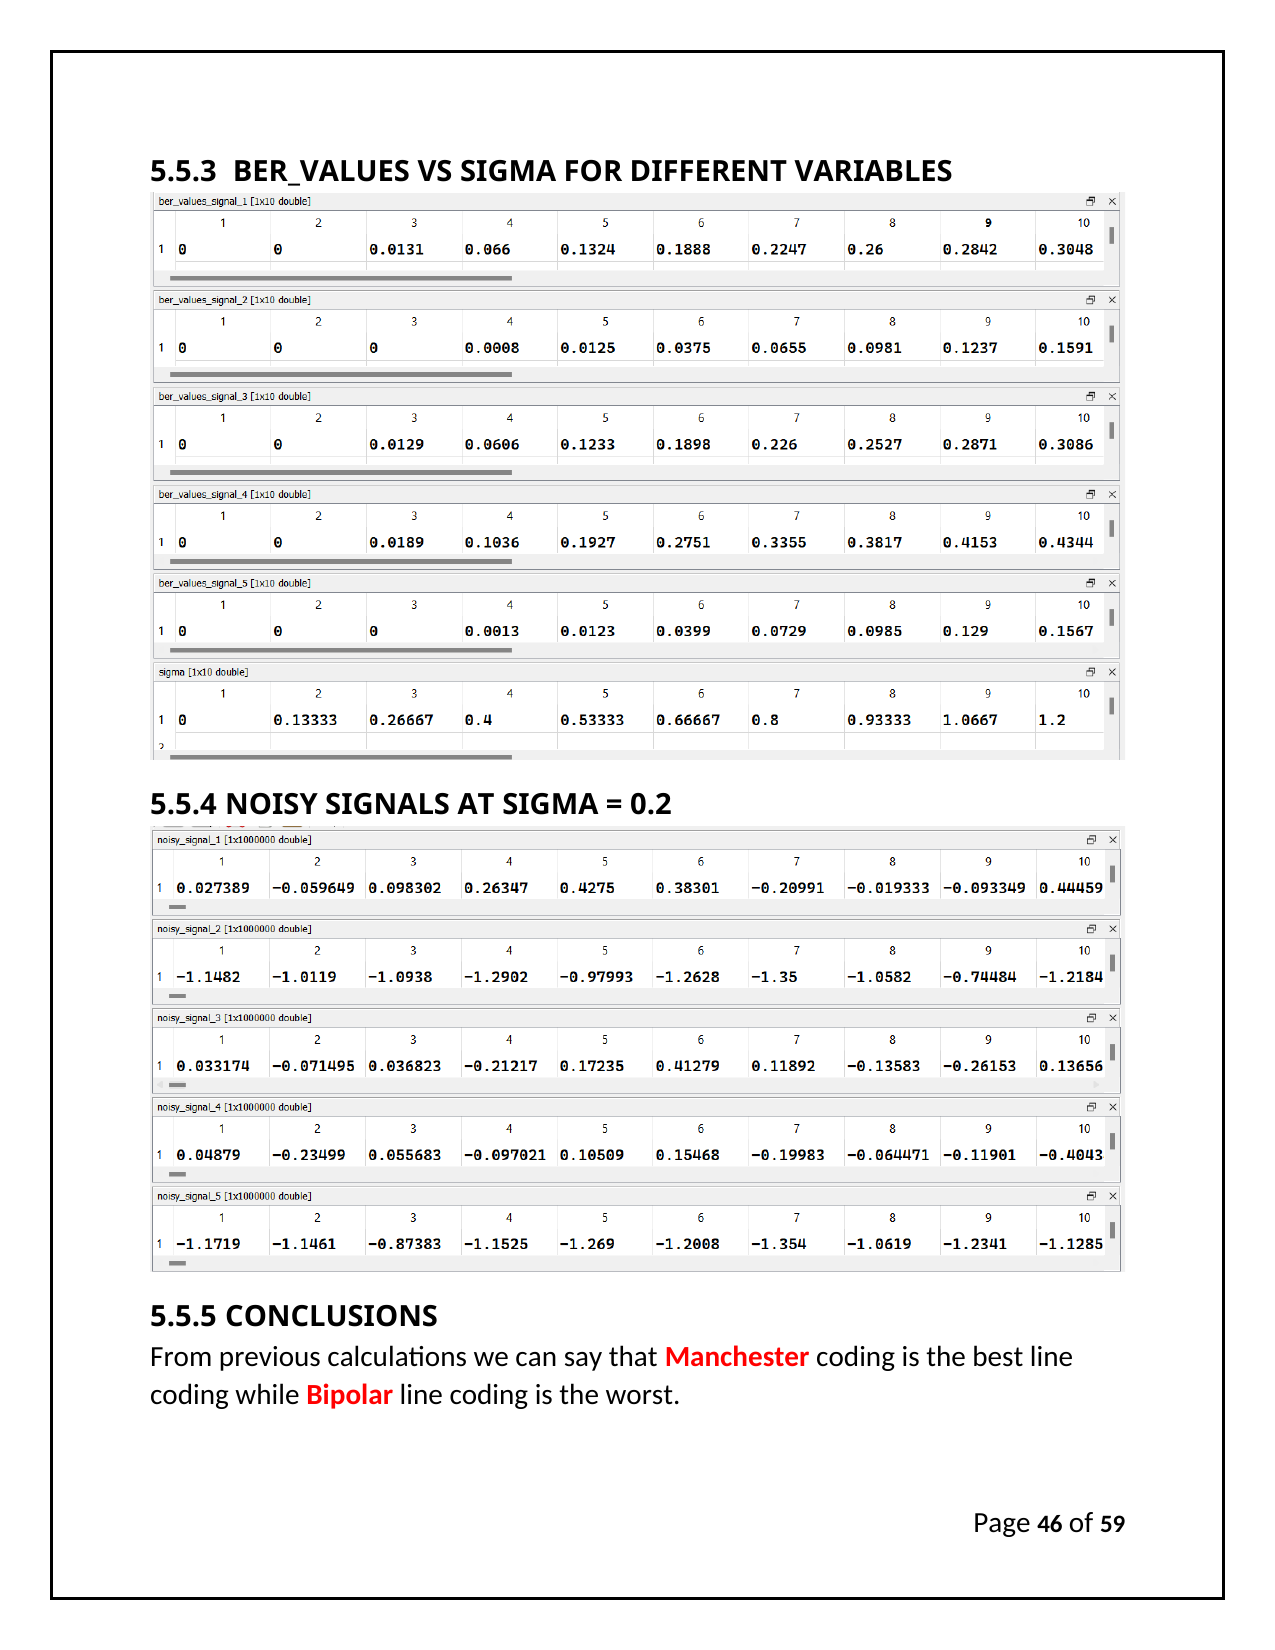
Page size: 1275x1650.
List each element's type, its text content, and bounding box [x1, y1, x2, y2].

picture [150, 826, 1125, 1272]
picture [150, 192, 1125, 760]
subtitle CONCLUSIONS [150, 1295, 1125, 1334]
subtitle BER_VALUES VS SIGMA FOR DIFFERENT VARIABLES [150, 150, 1125, 190]
text From previous calculations we can say that Manchester coding is the best line coding while Bipolar line coding is the worst. [150, 1338, 1125, 1412]
subtitle NOISY SIGNALS AT SIGMA = 0.2 [150, 783, 1125, 823]
